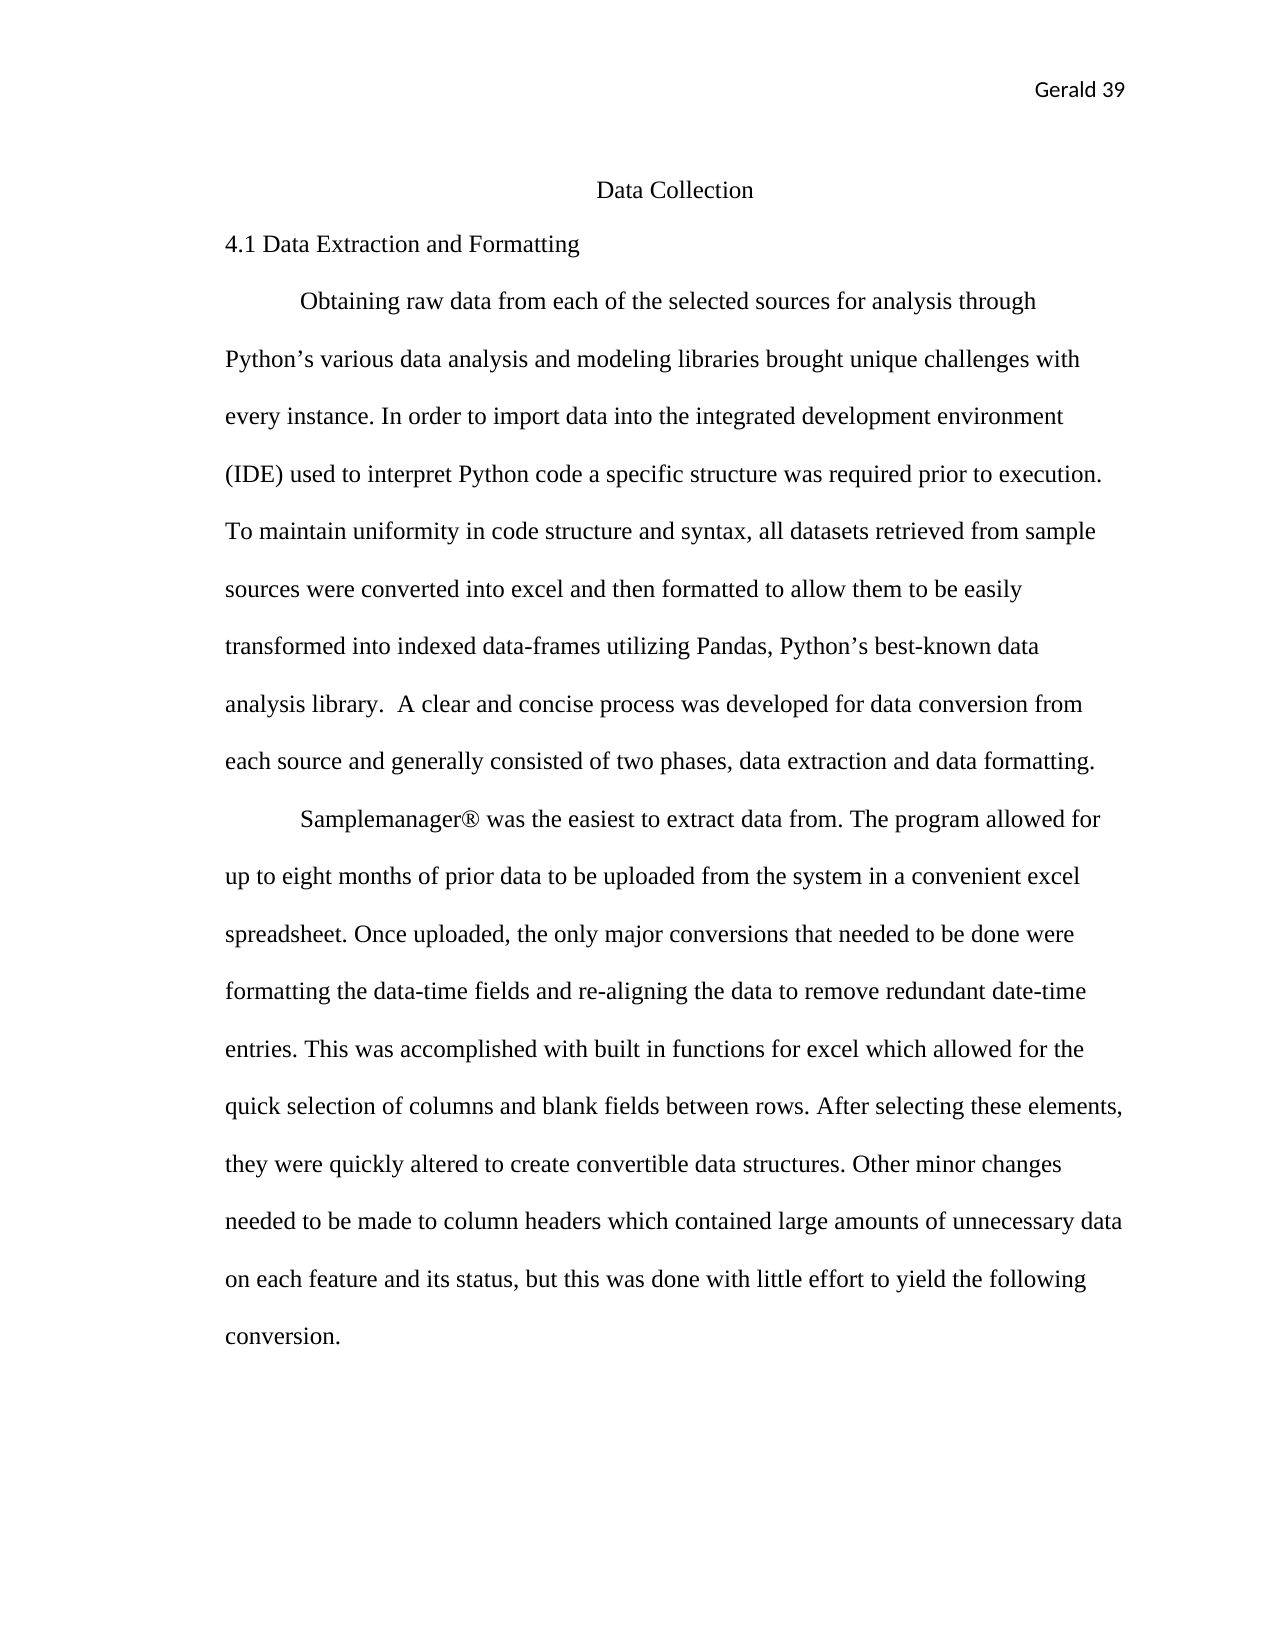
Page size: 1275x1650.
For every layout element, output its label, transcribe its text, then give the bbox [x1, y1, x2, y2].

text Samplemanager® was the easiest to extract data from. The program allowed for up to eight months of prior data to be uploaded from the system in a convenient excel spreadsheet. Once uploaded, the only major conversions that needed to be done were formatting the data-time fields and re-aligning the data to remove redundant date-time entries. This was accomplished with built in functions for excel which allowed for the quick selection of columns and blank fields between rows. After selecting these elements, they were quickly altered to create convertible data structures. Other minor changes needed to be made to column headers which contained large amounts of unnecessary data on each feature and its status, but this was done with little effort to yield the following conversion. [225, 804, 1125, 1350]
text Obtaining raw data from each of the selected sources for analysis through Python’s various data analysis and modeling libraries brought unique challenges with every instance. In order to import data into the integrated development environment (IDE) used to interpret Python code a specific structure was required prior to execution. To maintain uniformity in code structure and syntax, all datasets retrieved from sample sources were converted into excel and then formatted to allow them to be easily transformed into indexed data-frames utilizing Pandas, Python’s best-known data analysis library. A clear and concise process was developed for data conversion from each source and generally consisted of two phases, data extraction and data formatting. [225, 286, 1125, 775]
subtitle Data Collection [225, 175, 1125, 204]
subtitle 4.1 Data Extraction and Formatting [225, 229, 1125, 257]
